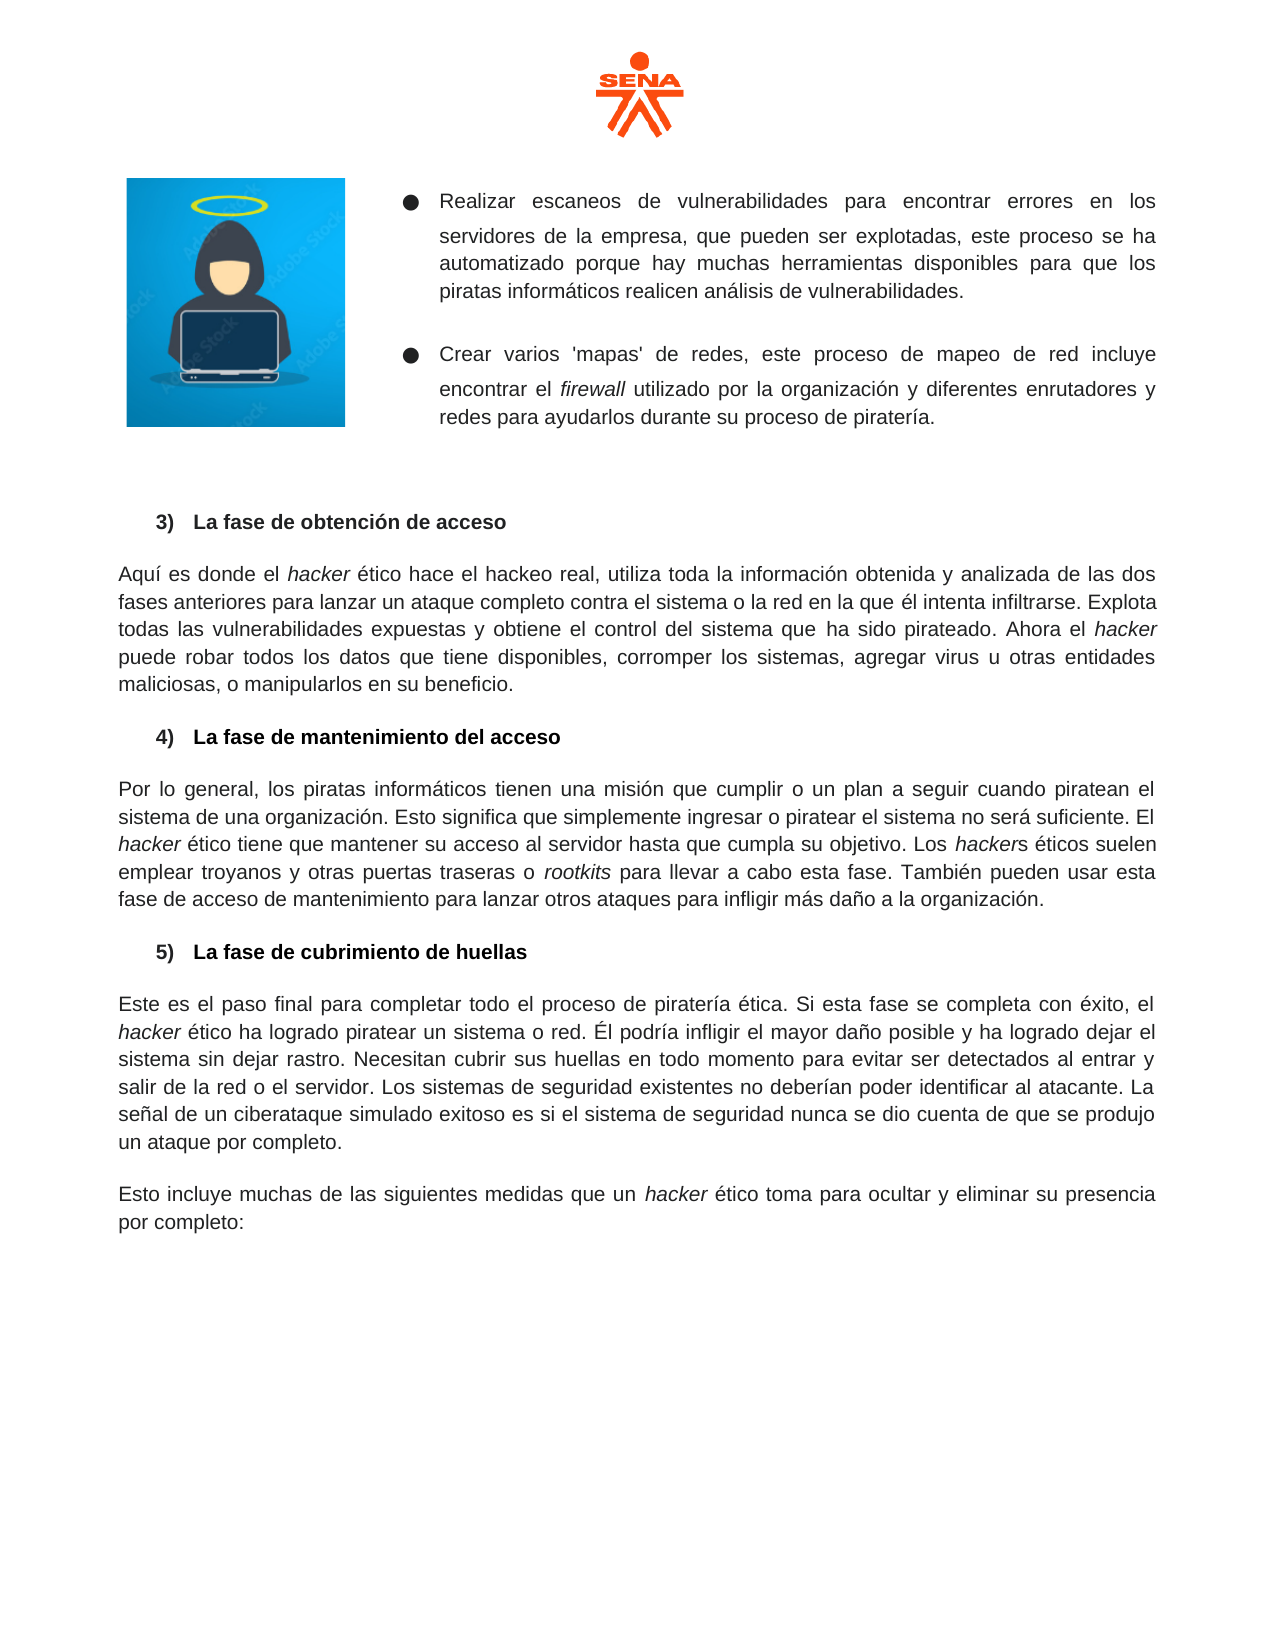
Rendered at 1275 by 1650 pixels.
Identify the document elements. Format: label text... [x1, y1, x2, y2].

picture [169, 221, 290, 384]
list Realizar escaneos de vulnerabilidades para encontrar errores en los servidores de la empresa, que pueden ser explotadas, este proceso se ha automatizado porque hay muchas herramientas disponibles para que los piratas informáticos realicen análisis de vulnerabilidades. [156, 177, 1157, 302]
list Crear varios 'mapas' de redes, este proceso de mapeo de red incluye encontrar el firewall utilizado por la organización y diferentes enrutadores y redes para ayudarlos durante su proceso de piratería. [156, 331, 1157, 429]
list La fase de cubrimiento de huellas [156, 940, 1157, 964]
picture [585, 48, 690, 142]
list La fase de mantenimiento del acceso [156, 725, 1157, 749]
text Este es el paso final para completar todo el proceso de piratería ética. Si esta fase se completa con éxito, el hacker ético ha logrado piratear un sistema o red. Él podría infligir el mayor daño posible y ha logrado dejar el sistema sin dejar rastro. Necesitan cubrir sus huellas en todo momento para evitar ser detectados al entrar y salir de la red o el servidor. Los sistemas de seguridad existentes no deberían poder identificar al atacante. La señal de un ciberataque simulado exitoso es si el sistema de seguridad nunca se dio cuenta de que se produjo un ataque por completo. [118, 992, 1157, 1154]
picture [191, 196, 268, 218]
text Esto incluye muchas de las siguientes medidas que un hacker ético toma para ocultar y eliminar su presencia por completo: [118, 1182, 1157, 1234]
text Por lo general, los piratas informáticos tienen una misión que cumplir o un plan a seguir cuando piratean el sistema de una organización. Esto significa que simplemente ingresar o piratear el sistema no será suficiente. El hacker ético tiene que mantener su acceso al servidor hasta que cumpla su objetivo. Los hackers éticos suelen emplear troyanos y otras puertas traseras o rootkits para llevar a cabo esta fase. También pueden usar esta fase de acceso de mantenimiento para lanzar otros ataques para infligir más daño a la organización. [118, 777, 1157, 911]
text Aquí es donde el hacker ético hace el hackeo real, utiliza toda la información obtenida y analizada de las dos fases anteriores para lanzar un ataque completo contra el sistema o la red en la que él intenta infiltrarse. Explota todas las vulnerabilidades expuestas y obtiene el control del sistema que ha sido pirateado. Ahora el hacker puede robar todos los datos que tiene disponibles, corromper los sistemas, agregar virus u otras entidades maliciosas, o manipularlos en su beneficio. [118, 562, 1157, 696]
list La fase de obtención de acceso [156, 510, 1157, 534]
